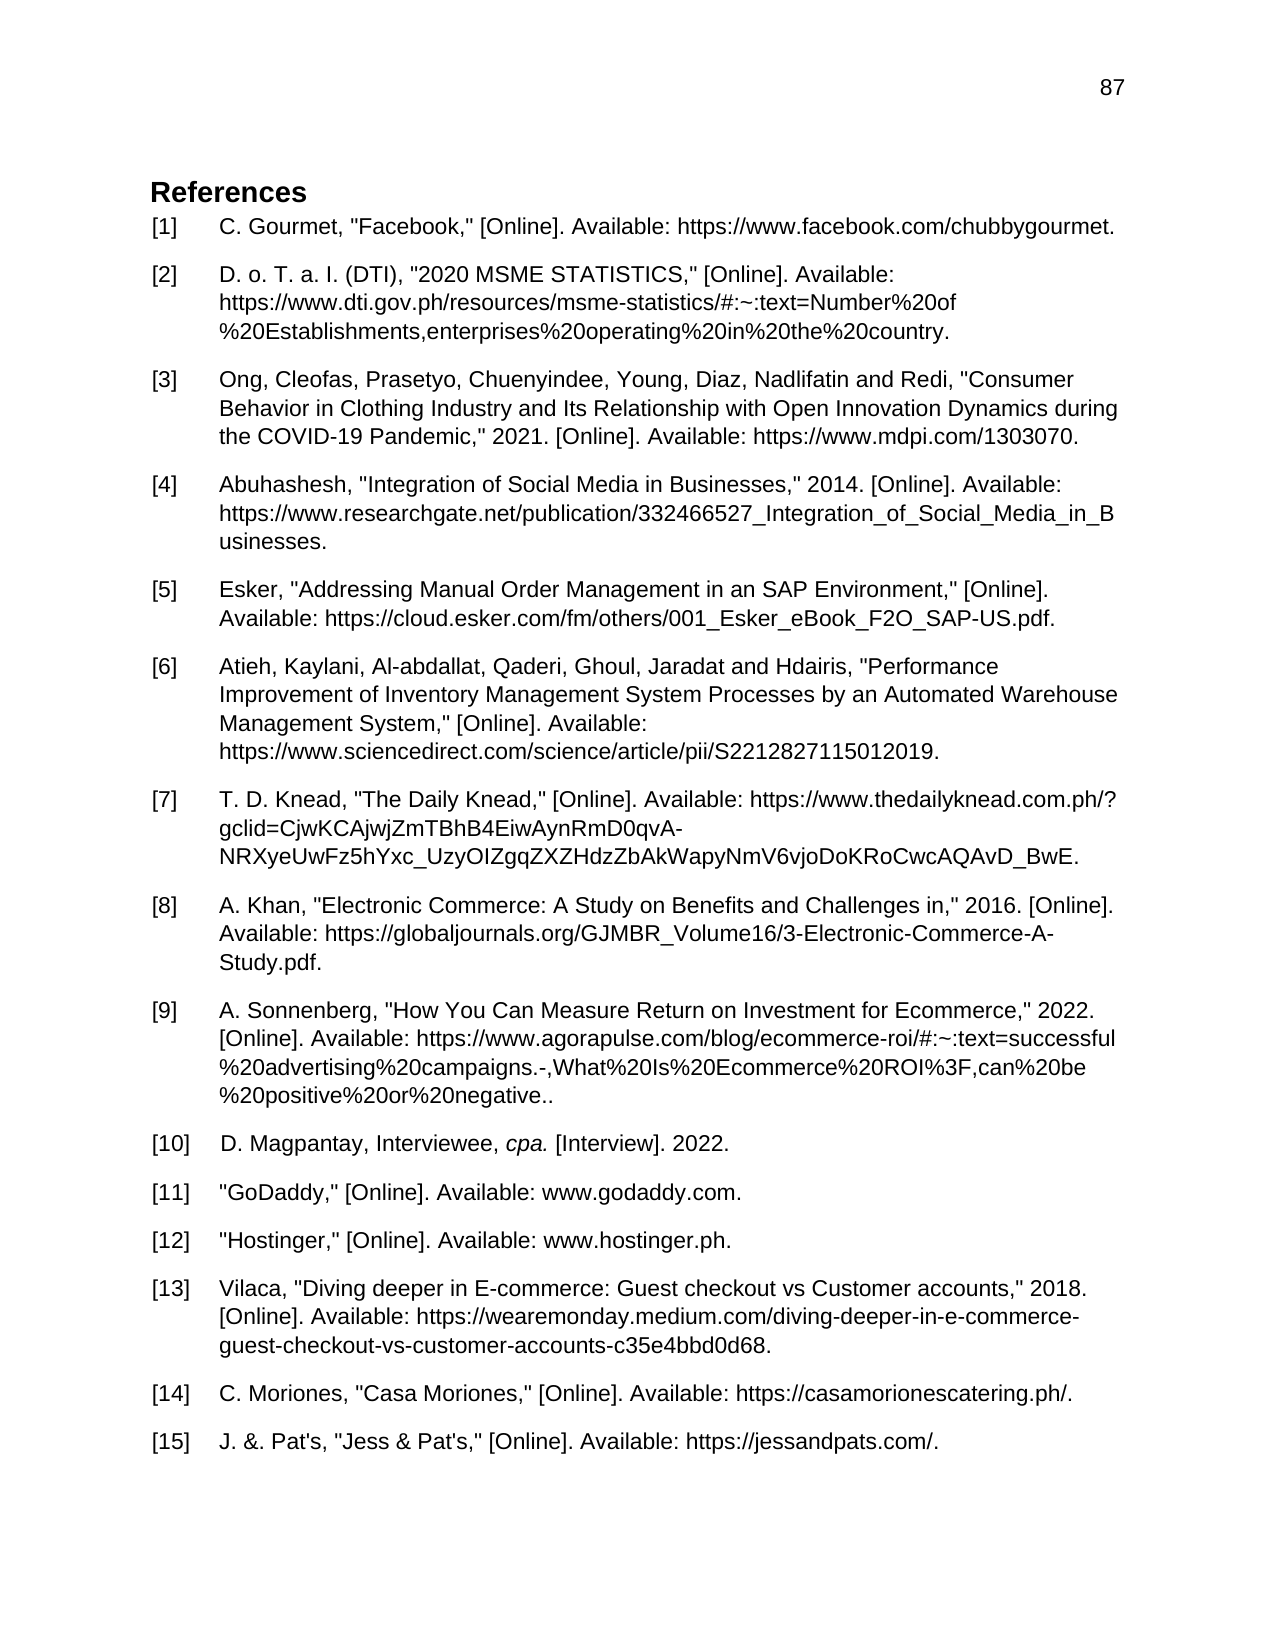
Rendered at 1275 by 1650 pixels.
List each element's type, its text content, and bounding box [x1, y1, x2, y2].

subtitle References [150, 175, 1125, 208]
table_cell A. Khan, "Electronic Commerce: A Study on Benefits and Challenges in," 2016. [Online]. Available: https://globaljournals.org/GJMBR_Volume16/3-Electronic-Commerce-A-Study.pdf. [194, 890, 1125, 995]
table_cell [8] [150, 890, 194, 995]
table_cell [13] [150, 1273, 194, 1378]
table_cell [12] [150, 1225, 194, 1273]
table_cell [2] [150, 259, 194, 364]
table_cell [14] [150, 1379, 194, 1427]
table_cell Ong, Cleofas, Prasetyo, Chuenyindee, Young, Diaz, Nadlifatin and Redi, "Consumer Behavior in Clothing Industry and Its Relationship with Open Innovation Dynamics during the COVID-19 Pandemic," 2021. [Online]. Available: https://www.mdpi.com/1303070. [194, 365, 1125, 469]
table_cell J. &. Pat's, "Jess & Pat's," [Online]. Available: https://jessandpats.com/. [194, 1427, 1125, 1475]
table_cell A. Sonnenberg, "How You Can Measure Return on Investment for Ecommerce," 2022. [Online]. Available: https://www.agorapulse.com/blog/ecommerce-roi/#:~:text=successful%20advertising%20campaigns.-,What%20Is%20Ecommerce%20ROI%3F,can%20be%20positive%20or%20negative.. [194, 995, 1125, 1129]
table_cell "Hostinger," [Online]. Available: www.hostinger.ph. [194, 1225, 1125, 1273]
table_cell [3] [150, 365, 194, 469]
table_cell [10] [150, 1129, 194, 1177]
table_cell [5] [150, 575, 194, 651]
table_cell Vilaca, "Diving deeper in E-commerce: Guest checkout vs Customer accounts," 2018. [Online]. Available: https://wearemonday.medium.com/diving-deeper-in-e-commerce-guest-checkout-vs-customer-accounts-c35e4bbd0d68. [194, 1273, 1125, 1378]
table_cell [9] [150, 995, 194, 1129]
table_cell Abuhashesh, "Integration of Social Media in Businesses," 2014. [Online]. Available: https://www.researchgate.net/publication/332466527_Integration_of_Social_Media_in_Businesses. [194, 470, 1125, 575]
table_header C. Gourmet, "Facebook," [Online]. Available: https://www.facebook.com/chubbygourmet. [194, 211, 1125, 259]
table_cell [6] [150, 651, 194, 785]
table_cell [7] [150, 785, 194, 890]
table_header [1] [150, 211, 194, 259]
table_cell [4] [150, 470, 194, 575]
table_cell [11] [150, 1177, 194, 1225]
table_cell Esker, "Addressing Manual Order Management in an SAP Environment," [Online]. Available: https://cloud.esker.com/fm/others/001_Esker_eBook_F2O_SAP-US.pdf. [194, 575, 1125, 651]
table_cell D. Magpantay, Interviewee, cpa. [Interview]. 2022. [194, 1129, 1125, 1177]
table_cell T. D. Knead, "The Daily Knead," [Online]. Available: https://www.thedailyknead.com.ph/?gclid=CjwKCAjwjZmTBhB4EiwAynRmD0qvA-NRXyeUwFz5hYxc_UzyOIZgqZXZHdzZbAkWapyNmV6vjoDoKRoCwcAQAvD_BwE. [194, 785, 1125, 890]
table_cell C. Moriones, "Casa Moriones," [Online]. Available: https://casamorionescatering.ph/. [194, 1379, 1125, 1427]
table_cell "GoDaddy," [Online]. Available: www.godaddy.com. [194, 1177, 1125, 1225]
table_cell D. o. T. a. I. (DTI), "2020 MSME STATISTICS," [Online]. Available: https://www.dti.gov.ph/resources/msme-statistics/#:~:text=Number%20of%20Establishments,enterprises%20operating%20in%20the%20country. [194, 259, 1125, 364]
table_cell Atieh, Kaylani, Al-abdallat, Qaderi, Ghoul, Jaradat and Hdairis, "Performance Improvement of Inventory Management System Processes by an Automated Warehouse Management System," [Online]. Available: https://www.sciencedirect.com/science/article/pii/S2212827115012019. [194, 651, 1125, 785]
table_cell [15] [150, 1427, 194, 1475]
